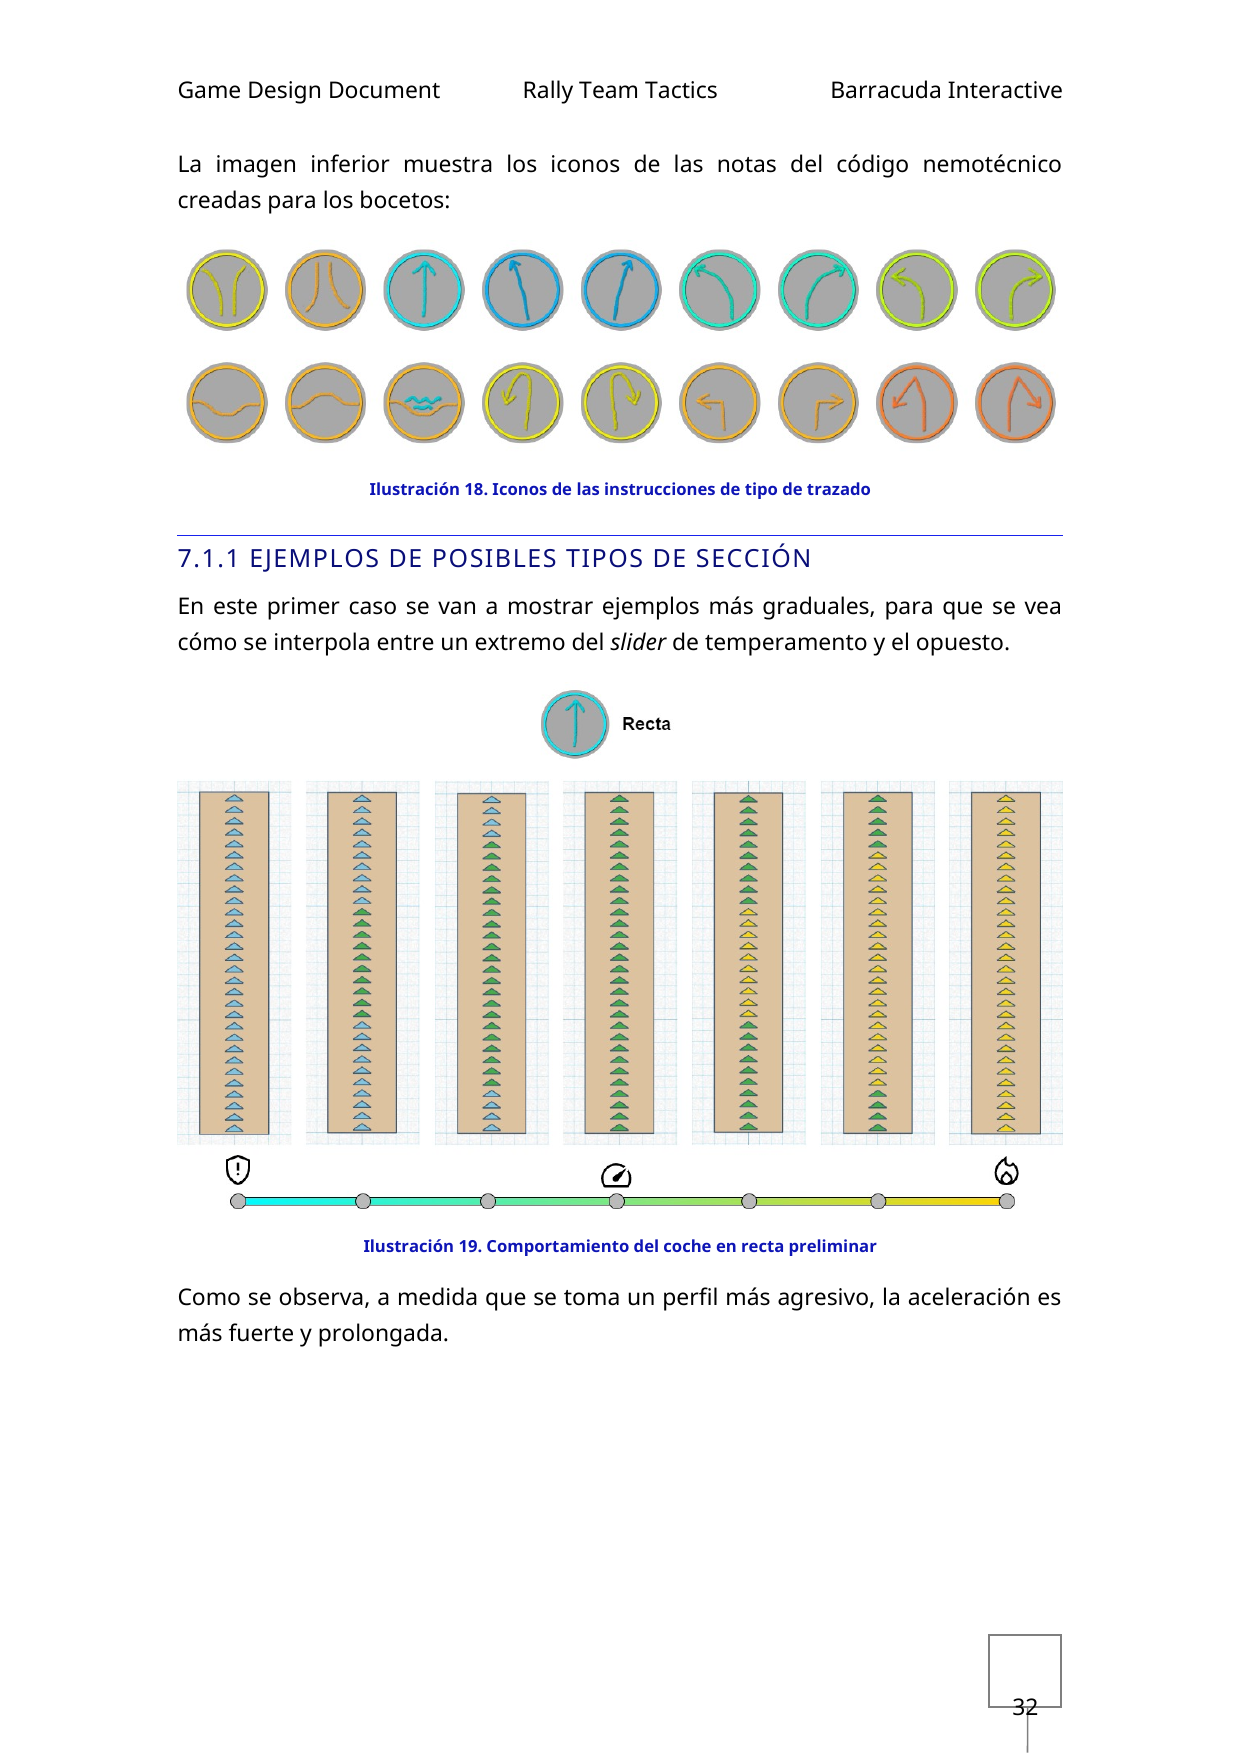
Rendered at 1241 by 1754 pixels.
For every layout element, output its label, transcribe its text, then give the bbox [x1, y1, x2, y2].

text La imagen inferior muestra los iconos de las notas del código nemotécnico creadas para los bocetos: [177, 148, 1063, 215]
text Como se observa, a medida que se toma un perfil más agresivo, la aceleración es más fuerte y prolongada. [177, 1281, 1063, 1348]
picture [177, 682, 1063, 1209]
text En este primer caso se van a mostrar ejemplos más graduales, para que se vea cómo se interpola entre un extremo del slider de temperamento y el opuesto. [177, 590, 1063, 657]
subtitle 7.1.1 Ejemplos de posibles tipos de sección [177, 536, 1063, 574]
picture [177, 240, 1063, 452]
